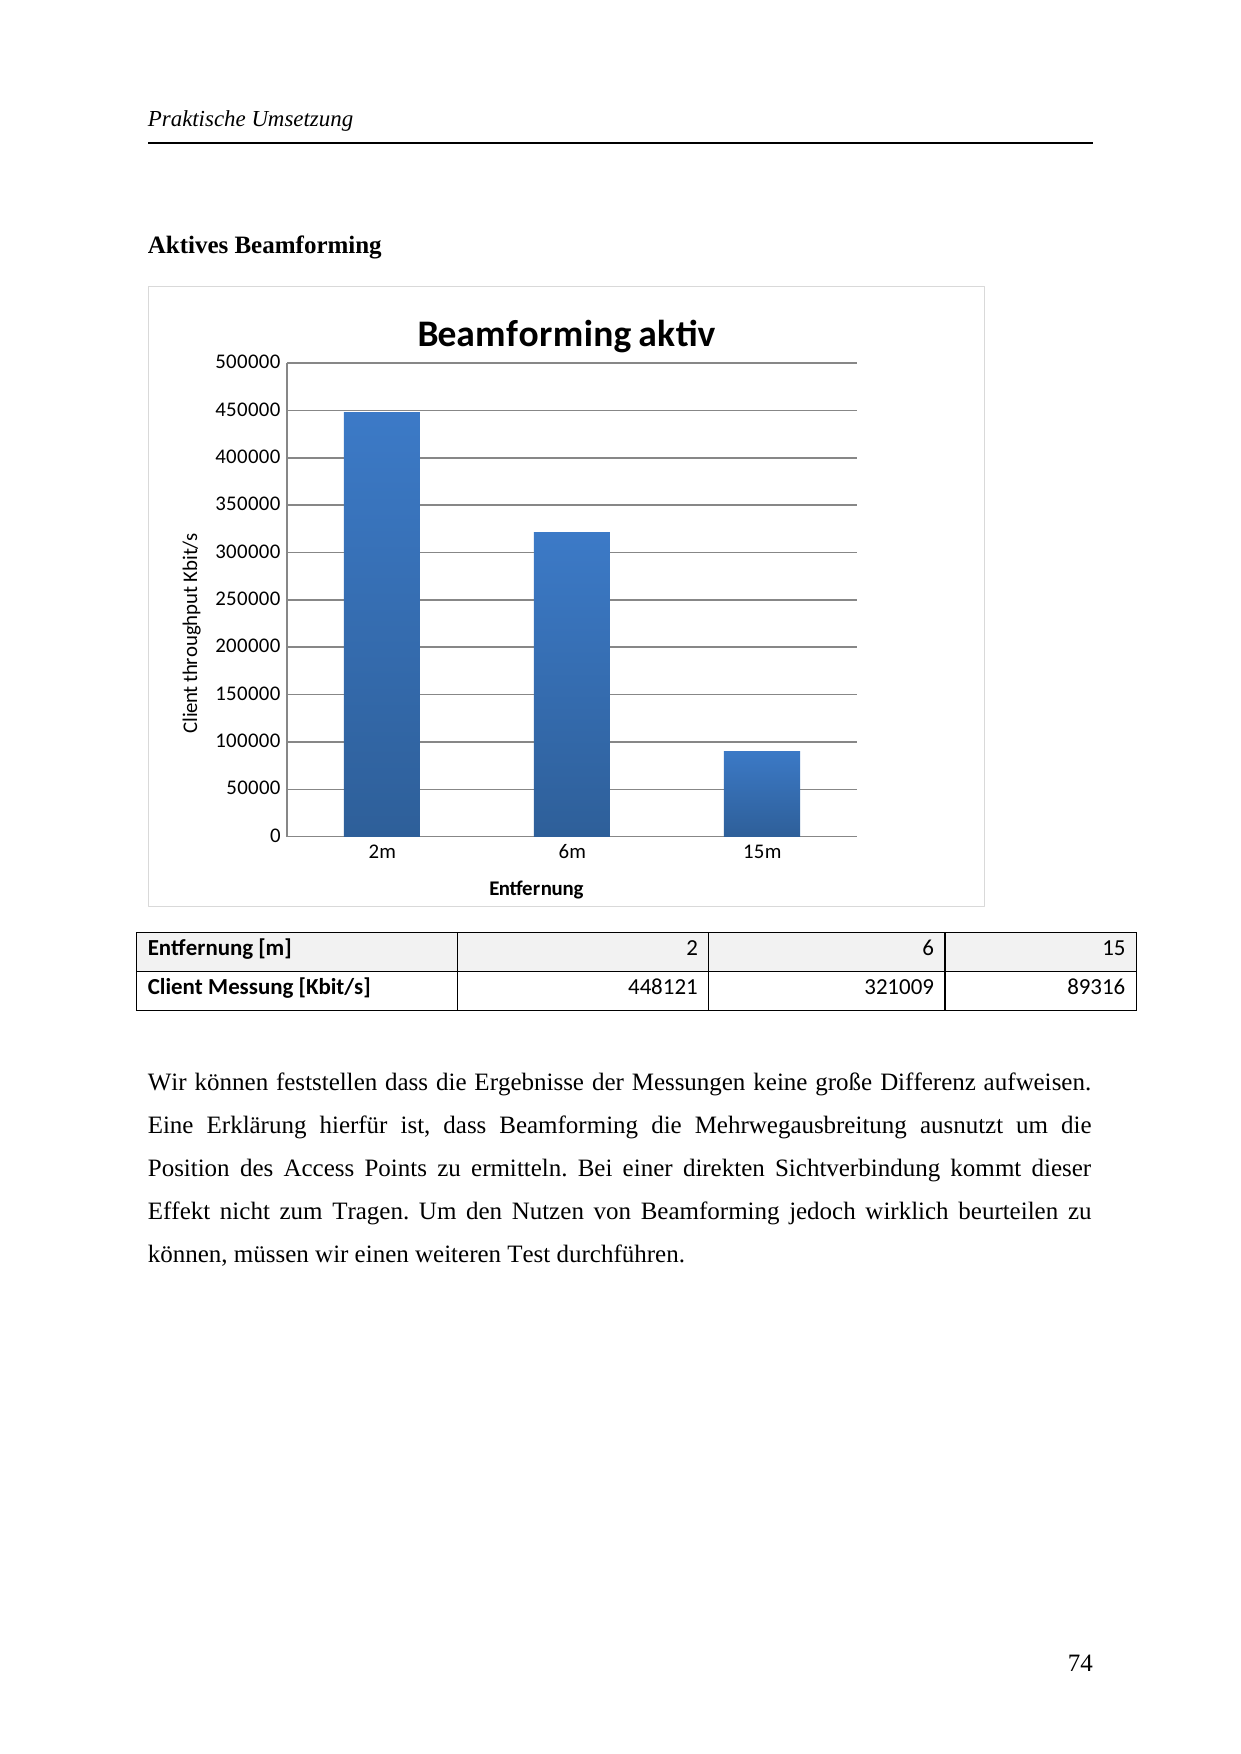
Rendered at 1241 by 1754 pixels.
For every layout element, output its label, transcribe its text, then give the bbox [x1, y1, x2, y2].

table_cell 89316 [946, 972, 1136, 1010]
table_header 2 [458, 933, 708, 971]
table_cell Client Messung [Kbit/s] [137, 972, 457, 1010]
table_header 6 [709, 933, 944, 971]
table_cell 448121 [458, 972, 708, 1010]
table_cell 321009 [709, 972, 944, 1010]
table_header Entfernung [m] [137, 933, 457, 971]
table_header 15 [946, 933, 1136, 971]
text Wir können feststellen dass die Ergebnisse der Messungen keine große Differenz aufweisen. Eine Erklärung hierfür ist, dass Beamforming die Mehrwegausbreitung ausnutzt um die Position des Access Points zu ermitteln. Bei einer direkten Sichtverbindung kommt dieser Effekt nicht zum Tragen. Um den Nutzen von Beamforming jedoch wirklich beurteilen zu können, müssen wir einen weiteren Test durchführen. [148, 1067, 1093, 1268]
text Aktives Beamforming [148, 230, 1093, 259]
